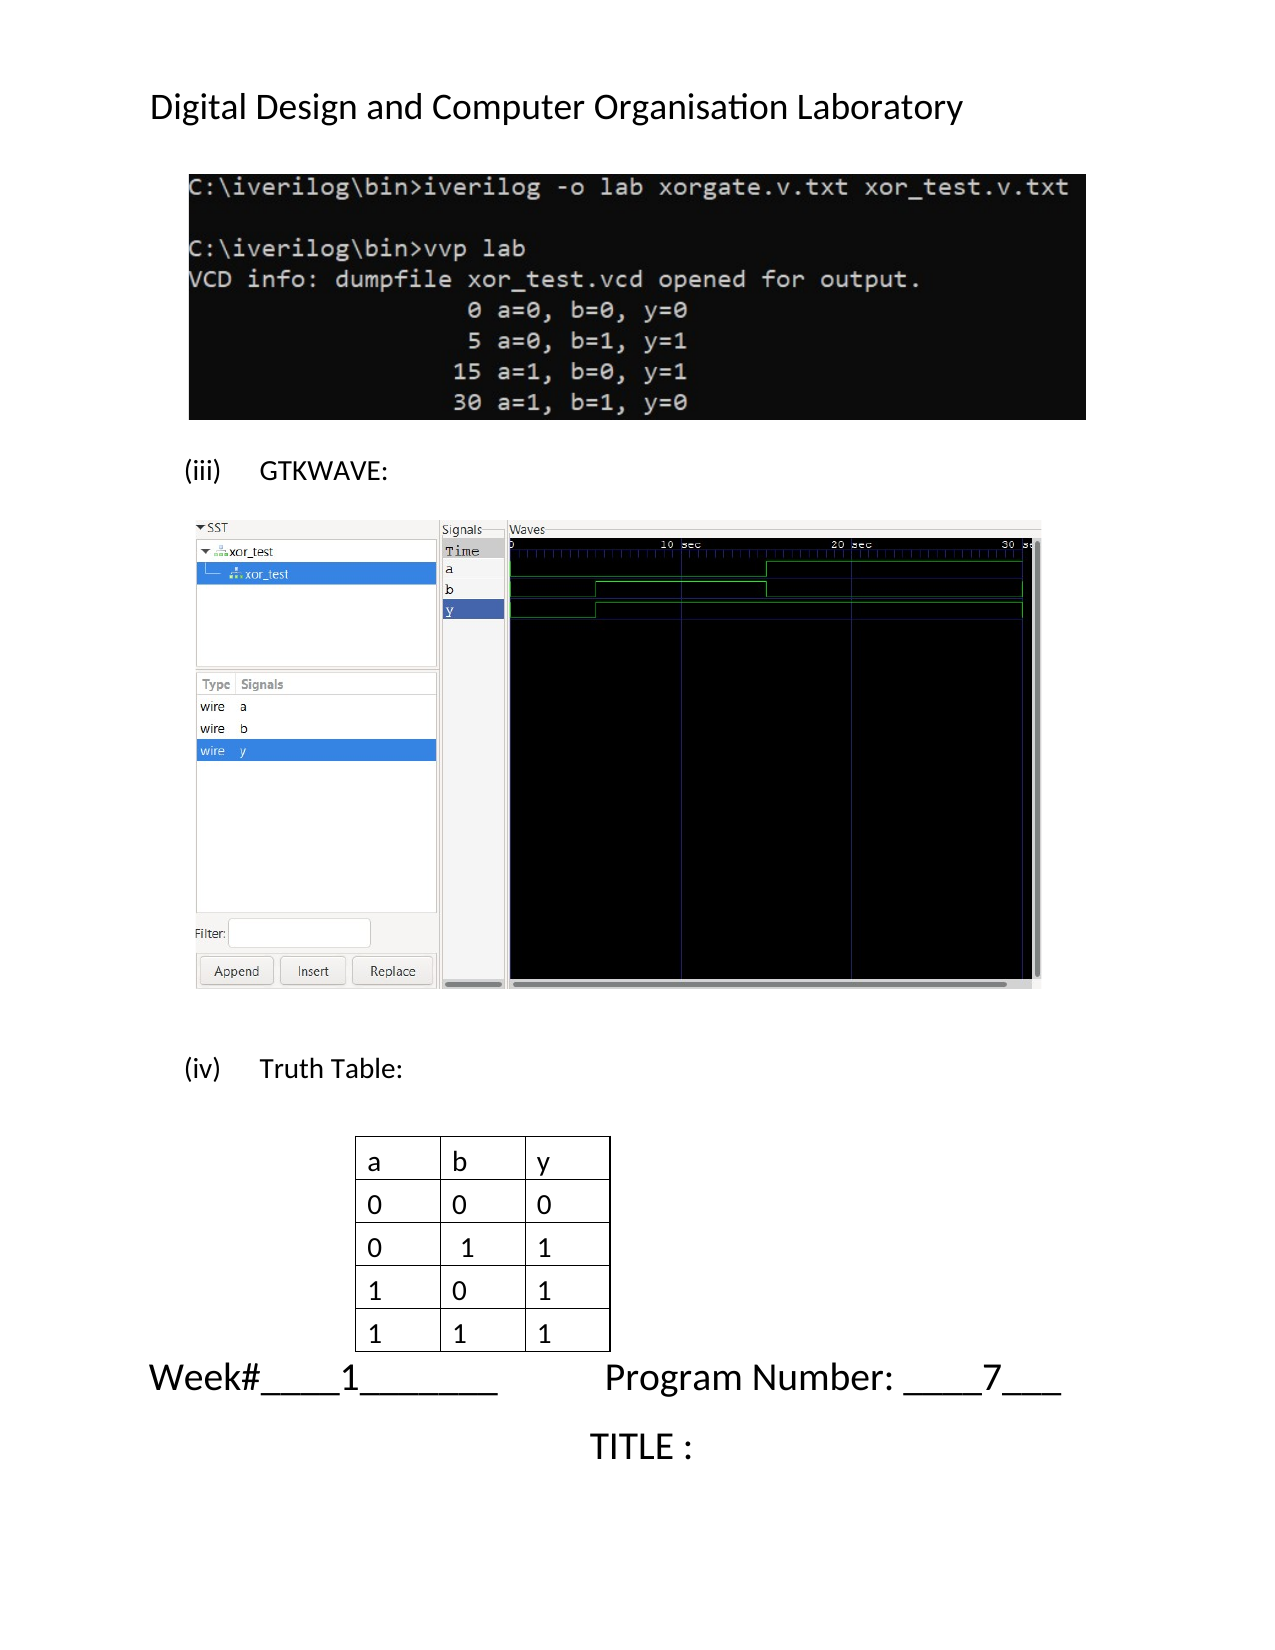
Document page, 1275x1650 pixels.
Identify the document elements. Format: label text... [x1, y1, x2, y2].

table_cell 0 [526, 1180, 609, 1222]
table_header y [526, 1137, 609, 1178]
table_cell 0 [441, 1266, 525, 1308]
picture [195, 520, 1042, 989]
table_cell 1 [441, 1223, 525, 1264]
text (iv) Truth Table: [150, 1051, 1126, 1086]
table_cell 1 [526, 1309, 609, 1351]
table_cell 1 [356, 1266, 440, 1308]
table_cell 1 [526, 1266, 609, 1308]
table_cell 1 [356, 1309, 440, 1351]
table_header b [441, 1137, 525, 1178]
table_cell 1 [441, 1309, 525, 1351]
picture [188, 174, 1086, 420]
table_cell 0 [356, 1180, 440, 1222]
table_cell 1 [526, 1223, 609, 1264]
table_cell 0 [441, 1180, 525, 1222]
table_header a [356, 1137, 440, 1178]
text (iii) GTKWAVE: [150, 452, 1126, 487]
table_cell 0 [356, 1223, 440, 1264]
text Week#____1_______ Program Number: ____7___ TITLE : [148, 1352, 1126, 1469]
